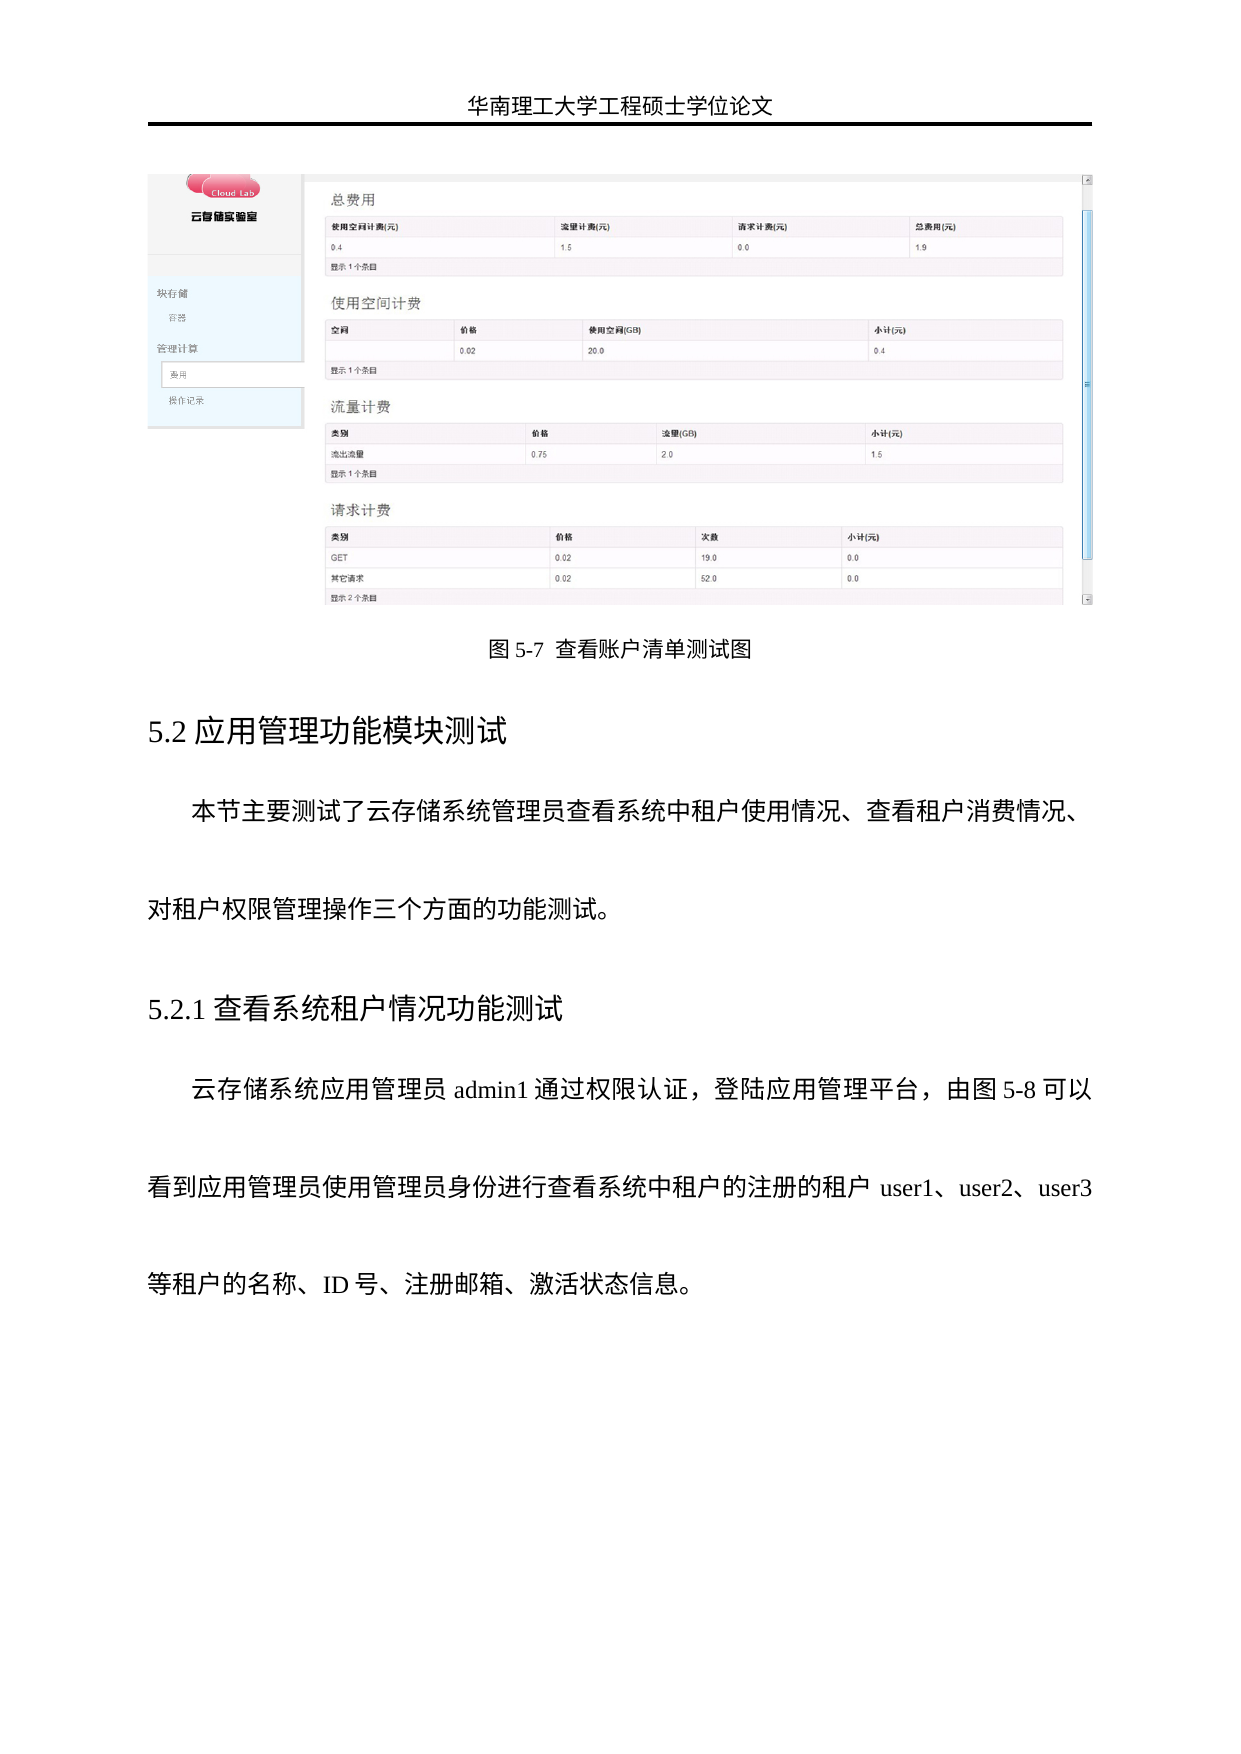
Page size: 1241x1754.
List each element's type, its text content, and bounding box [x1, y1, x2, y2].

text 云存储系统应用管理员admin1通过权限认证，登陆应用管理平台，由图5-8可以看到应用管理员使用管理员身份进行查看系统中租户的注册的租户user1、user2、user3等租户的名称、ID号、注册邮箱、激活状态信息。 [148, 1055, 1092, 1315]
text 图5-7 查看账户清单测试图 [148, 631, 1092, 664]
text 本节主要测试了云存储系统管理员查看系统中租户使用情况、查看租户消费情况、对租户权限管理操作三个方面的功能测试。 [148, 777, 1092, 940]
picture [147, 174, 1093, 605]
subtitle 5.2 应用管理功能模块测试 [148, 696, 1092, 761]
subtitle 5.2.1 查看系统租户情况功能测试 [148, 974, 1092, 1039]
